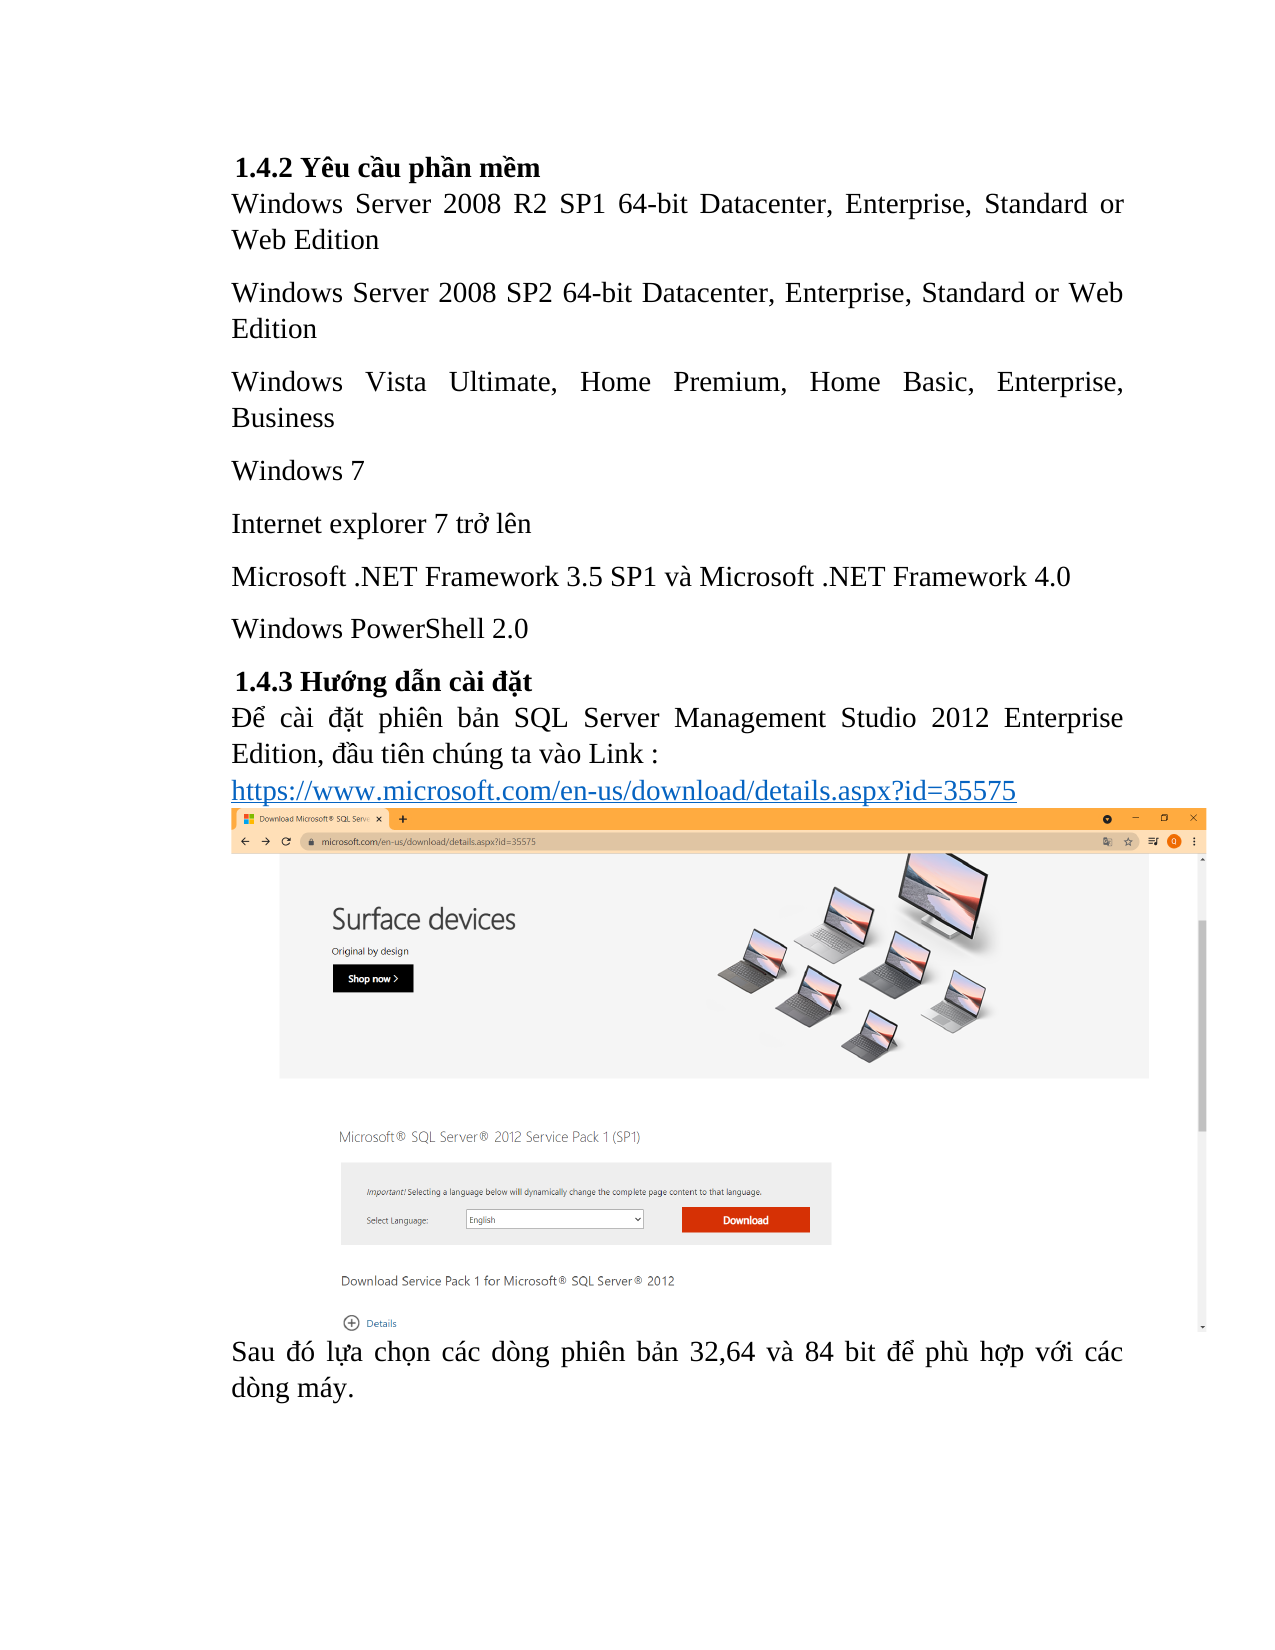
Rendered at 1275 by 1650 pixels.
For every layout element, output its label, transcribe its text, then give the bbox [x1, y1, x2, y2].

text Windows Server 2008 R2 SP1 64-bit Datacenter, Enterprise, Standard or Web Edition [231, 186, 1125, 256]
picture [231, 808, 1207, 1332]
subtitle 1.4.3 Hướng dẫn cài đặt [112, 664, 1125, 698]
text Windows Vista Ultimate, Home Premium, Home Basic, Enterprise, Business [231, 364, 1125, 434]
list https://www.microsoft.com/en-us/download/details.aspx?id=35575 [231, 773, 1125, 806]
text Windows Server 2008 SP2 64-bit Datacenter, Enterprise, Standard or Web Edition [231, 275, 1125, 345]
list Để cài đặt phiên bản SQL Server Management Studio 2012 Enterprise Edition, đầu tiên chúng ta vào Link : [231, 700, 1125, 770]
list Sau đó lựa chọn các dòng phiên bản 32,64 và 84 bit để phù hợp với các dòng máy. [231, 1334, 1125, 1404]
text Microsoft .NET Framework 3.5 SP1 và Microsoft .NET Framework 4.0 [156, 559, 1125, 592]
text Windows PowerShell 2.0 [156, 611, 1125, 645]
text Windows 7 [156, 453, 1125, 487]
subtitle 1.4.2 Yêu cầu phần mềm [112, 150, 1125, 183]
text Internet explorer 7 trở lên [156, 506, 1125, 539]
